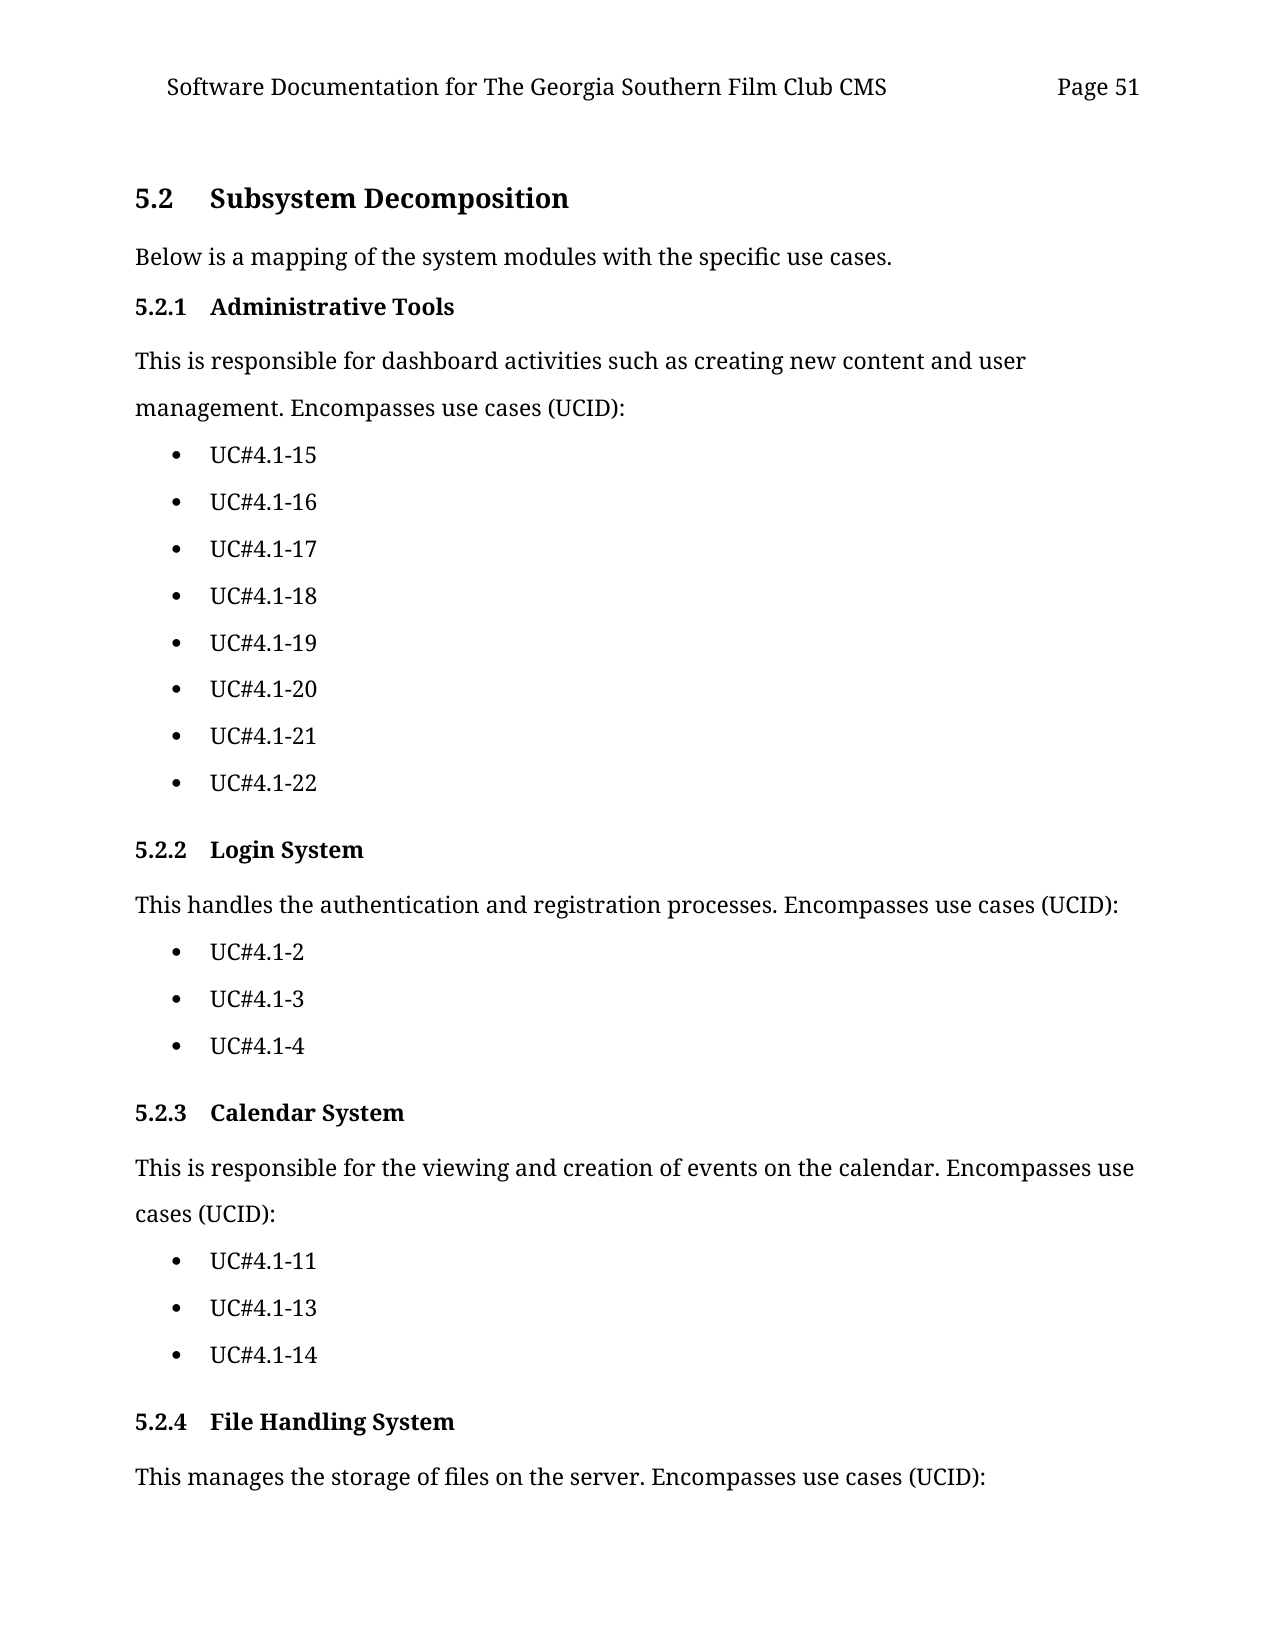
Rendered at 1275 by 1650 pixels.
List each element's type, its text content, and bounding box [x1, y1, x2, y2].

list UC#4.1-2 [172, 936, 1140, 967]
list UC#4.1-13 [172, 1292, 1140, 1323]
list UC#4.1-3 [172, 983, 1140, 1014]
list UC#4.1-22 [172, 767, 1140, 798]
list UC#4.1-17 [172, 533, 1140, 564]
text This manages the storage of files on the server. Encompasses use cases (UCID): [135, 1461, 1140, 1492]
subtitle Subsystem Decomposition [135, 179, 1140, 216]
list UC#4.1-20 [172, 673, 1140, 704]
text This is responsible for dashboard activities such as creating new content and user management. Encompasses use cases (UCID): [135, 345, 1140, 423]
subtitle Login System [135, 839, 1140, 864]
list UC#4.1-16 [172, 486, 1140, 517]
list UC#4.1-11 [172, 1245, 1140, 1276]
list UC#4.1-14 [172, 1339, 1140, 1370]
list UC#4.1-21 [172, 720, 1140, 751]
text This is responsible for the viewing and creation of events on the calendar. Encompasses use cases (UCID): [135, 1151, 1140, 1229]
subtitle File Handling System [135, 1411, 1140, 1436]
subtitle Administrative Tools [135, 295, 1140, 320]
list UC#4.1-19 [172, 626, 1140, 658]
subtitle Calendar System [135, 1101, 1140, 1126]
text This handles the authentication and registration processes. Encompasses use cases (UCID): [135, 889, 1140, 920]
text Below is a mapping of the system modules with the specific use cases. [135, 245, 1140, 270]
list UC#4.1-4 [172, 1029, 1140, 1061]
list UC#4.1-15 [172, 439, 1140, 470]
list UC#4.1-18 [172, 579, 1140, 611]
